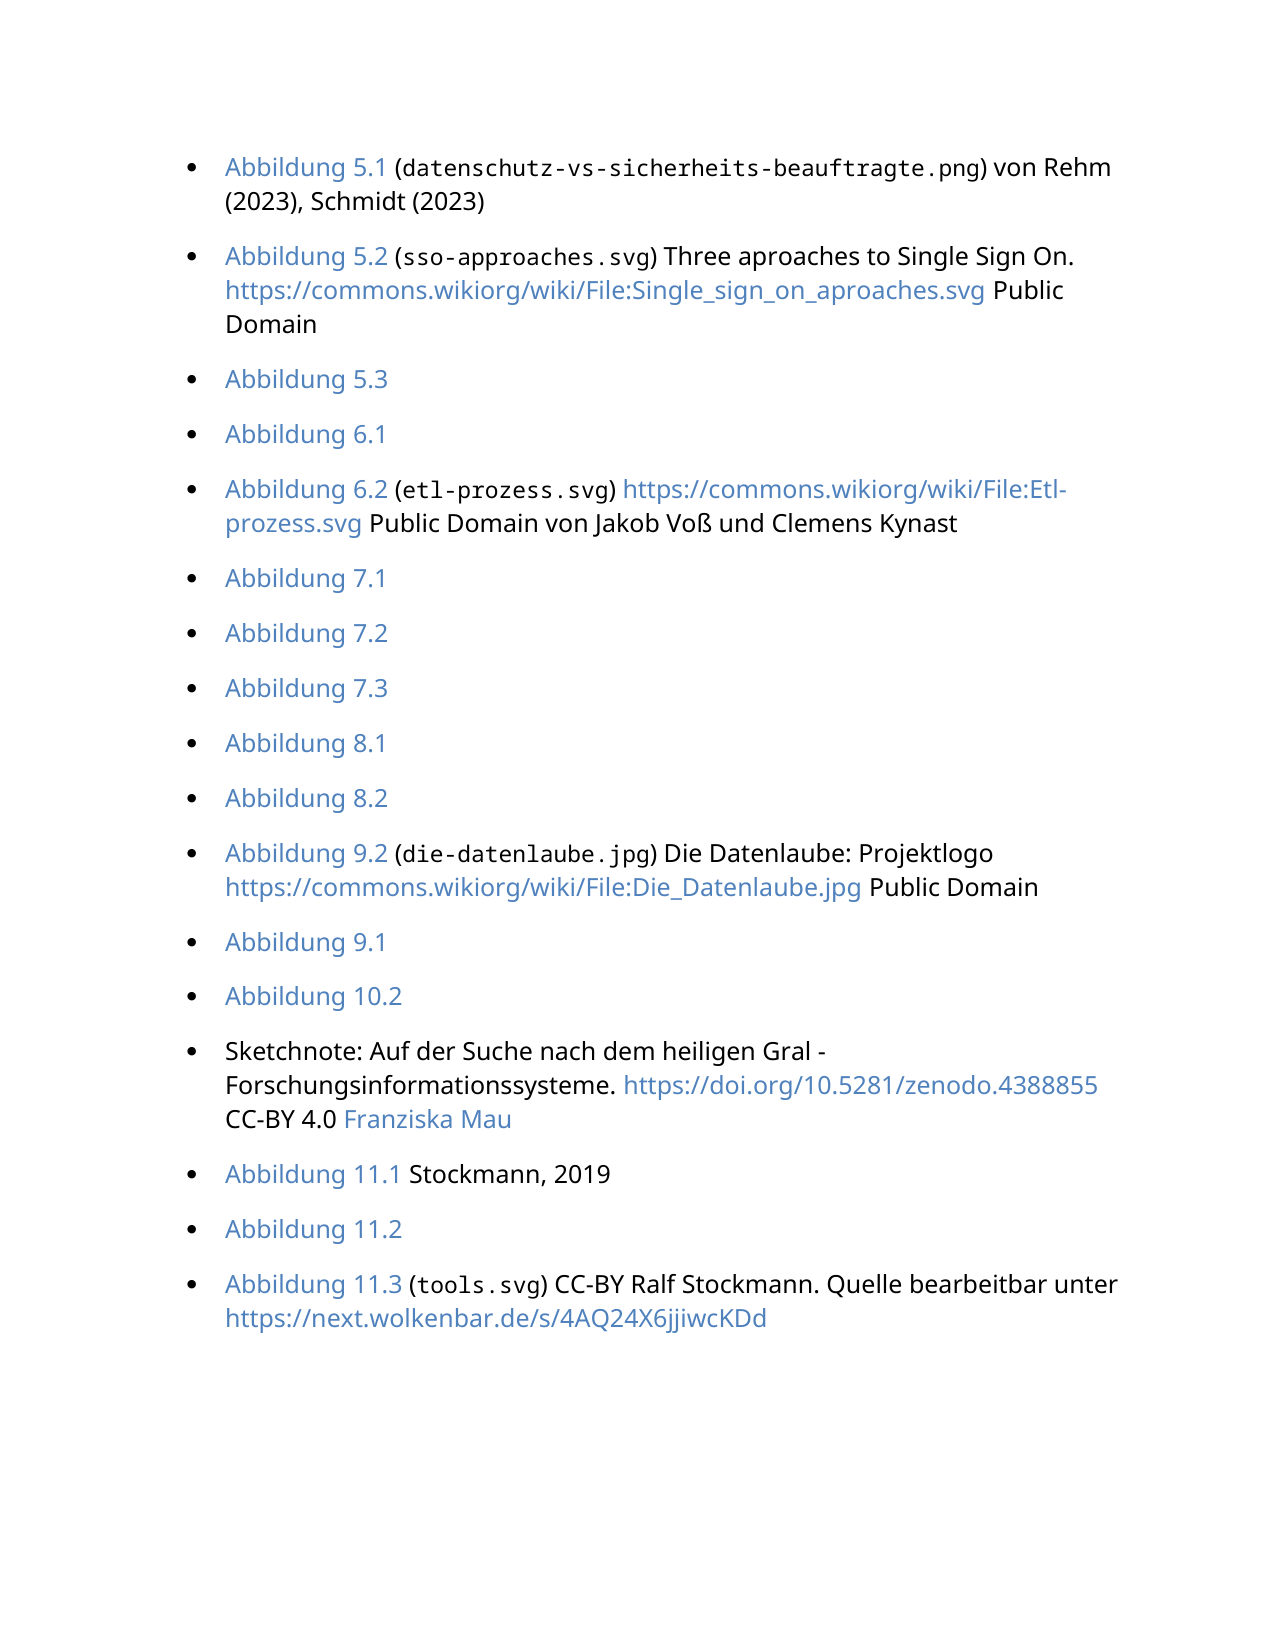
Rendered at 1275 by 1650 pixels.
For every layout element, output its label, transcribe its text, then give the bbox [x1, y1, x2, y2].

list Abbildung 7.2 [187, 616, 1125, 650]
list Abbildung 5.2 (sso-approaches.svg) Three aproaches to Single Sign On. https://commons.wikiorg/wiki/File:Single_sign_on_aproaches.svg Public Domain [187, 239, 1125, 341]
list Abbildung 11.3 (tools.svg) CC-BY Ralf Stockmann. Quelle bearbeitbar unter https://next.wolkenbar.de/s/4AQ24X6jjiwcKDd [187, 1267, 1125, 1335]
list Abbildung 6.2 (etl-prozess.svg) https://commons.wikiorg/wiki/File:Etl-prozess.svg Public Domain von Jakob Voß und Clemens Kynast [187, 472, 1125, 540]
list Abbildung 6.1 [187, 417, 1125, 451]
list Abbildung 9.2 (die-datenlaube.jpg) Die Datenlaube: Projektlogo https://commons.wikiorg/wiki/File:Die_Datenlaube.jpg Public Domain [187, 835, 1125, 903]
list Abbildung 8.1 [187, 725, 1125, 759]
list Abbildung 7.3 [187, 671, 1125, 704]
list Abbildung 7.1 [187, 561, 1125, 595]
list Abbildung 10.2 [187, 979, 1125, 1013]
list Abbildung 8.2 [187, 780, 1125, 814]
list Abbildung 5.1 (datenschutz-vs-sicherheits-beauftragte.png) von Rehm (2023), Schmidt (2023) [187, 150, 1125, 218]
list Abbildung 9.1 [187, 924, 1125, 958]
list Abbildung 11.2 [187, 1212, 1125, 1246]
list Abbildung 5.3 [187, 362, 1125, 396]
list Sketchnote: Auf der Suche nach dem heiligen Gral - Forschungsinformationssysteme. https://doi.org/10.5281/zenodo.4388855 CC-BY 4.0 Franziska Mau [187, 1034, 1125, 1136]
list Abbildung 11.1 Stockmann, 2019 [187, 1157, 1125, 1191]
